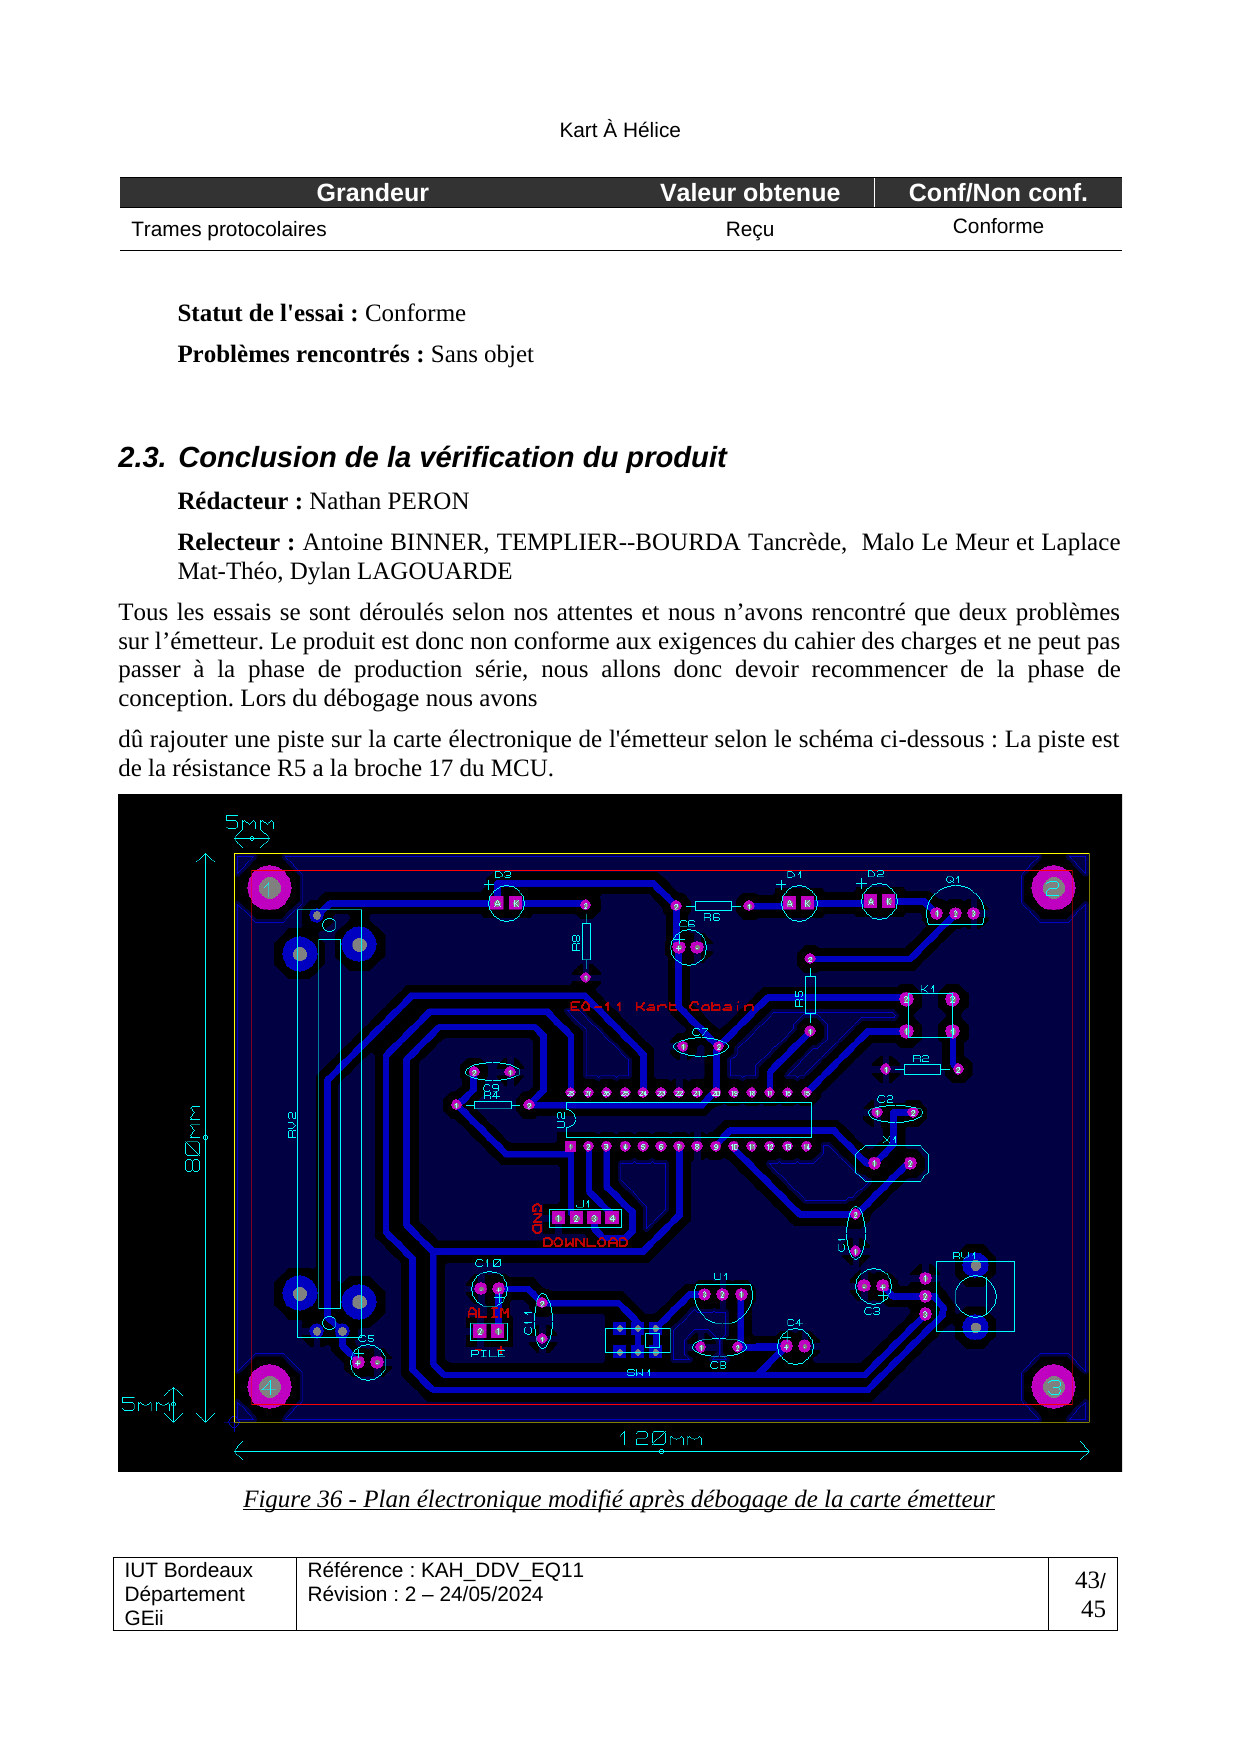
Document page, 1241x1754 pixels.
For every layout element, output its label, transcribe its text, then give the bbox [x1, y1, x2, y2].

text Figure 36 - Plan électronique modifié après débogage de la carte émetteur [118, 1484, 1122, 1513]
text dû rajouter une piste sur la carte électronique de l'émetteur selon le schéma ci-dessous : La piste est de la résistance R5 a la broche 17 du MCU. [118, 724, 1122, 782]
picture [118, 794, 1123, 1472]
text Problèmes rencontrés : Sans objet [177, 339, 1122, 368]
text Statut de l'essai : Conforme [177, 298, 1122, 327]
text Rédacteur : Nathan PERON [177, 486, 1122, 515]
subtitle Conclusion de la vérification du produit [118, 440, 1122, 474]
text Relecteur : Antoine BINNER, TEMPLIER--BOURDA Tancrède, Malo Le Meur et Laplace Mat-Théo, Dylan LAGOUARDE [177, 527, 1122, 585]
text Tous les essais se sont déroulés selon nos attentes et nous n’avons rencontré que deux problèmes sur l’émetteur. Le produit est donc non conforme aux exigences du cahier des charges et ne peut pas passer à la phase de production série, nous allons donc devoir recommencer de la phase de conception. Lors du débogage nous avons [118, 597, 1122, 712]
